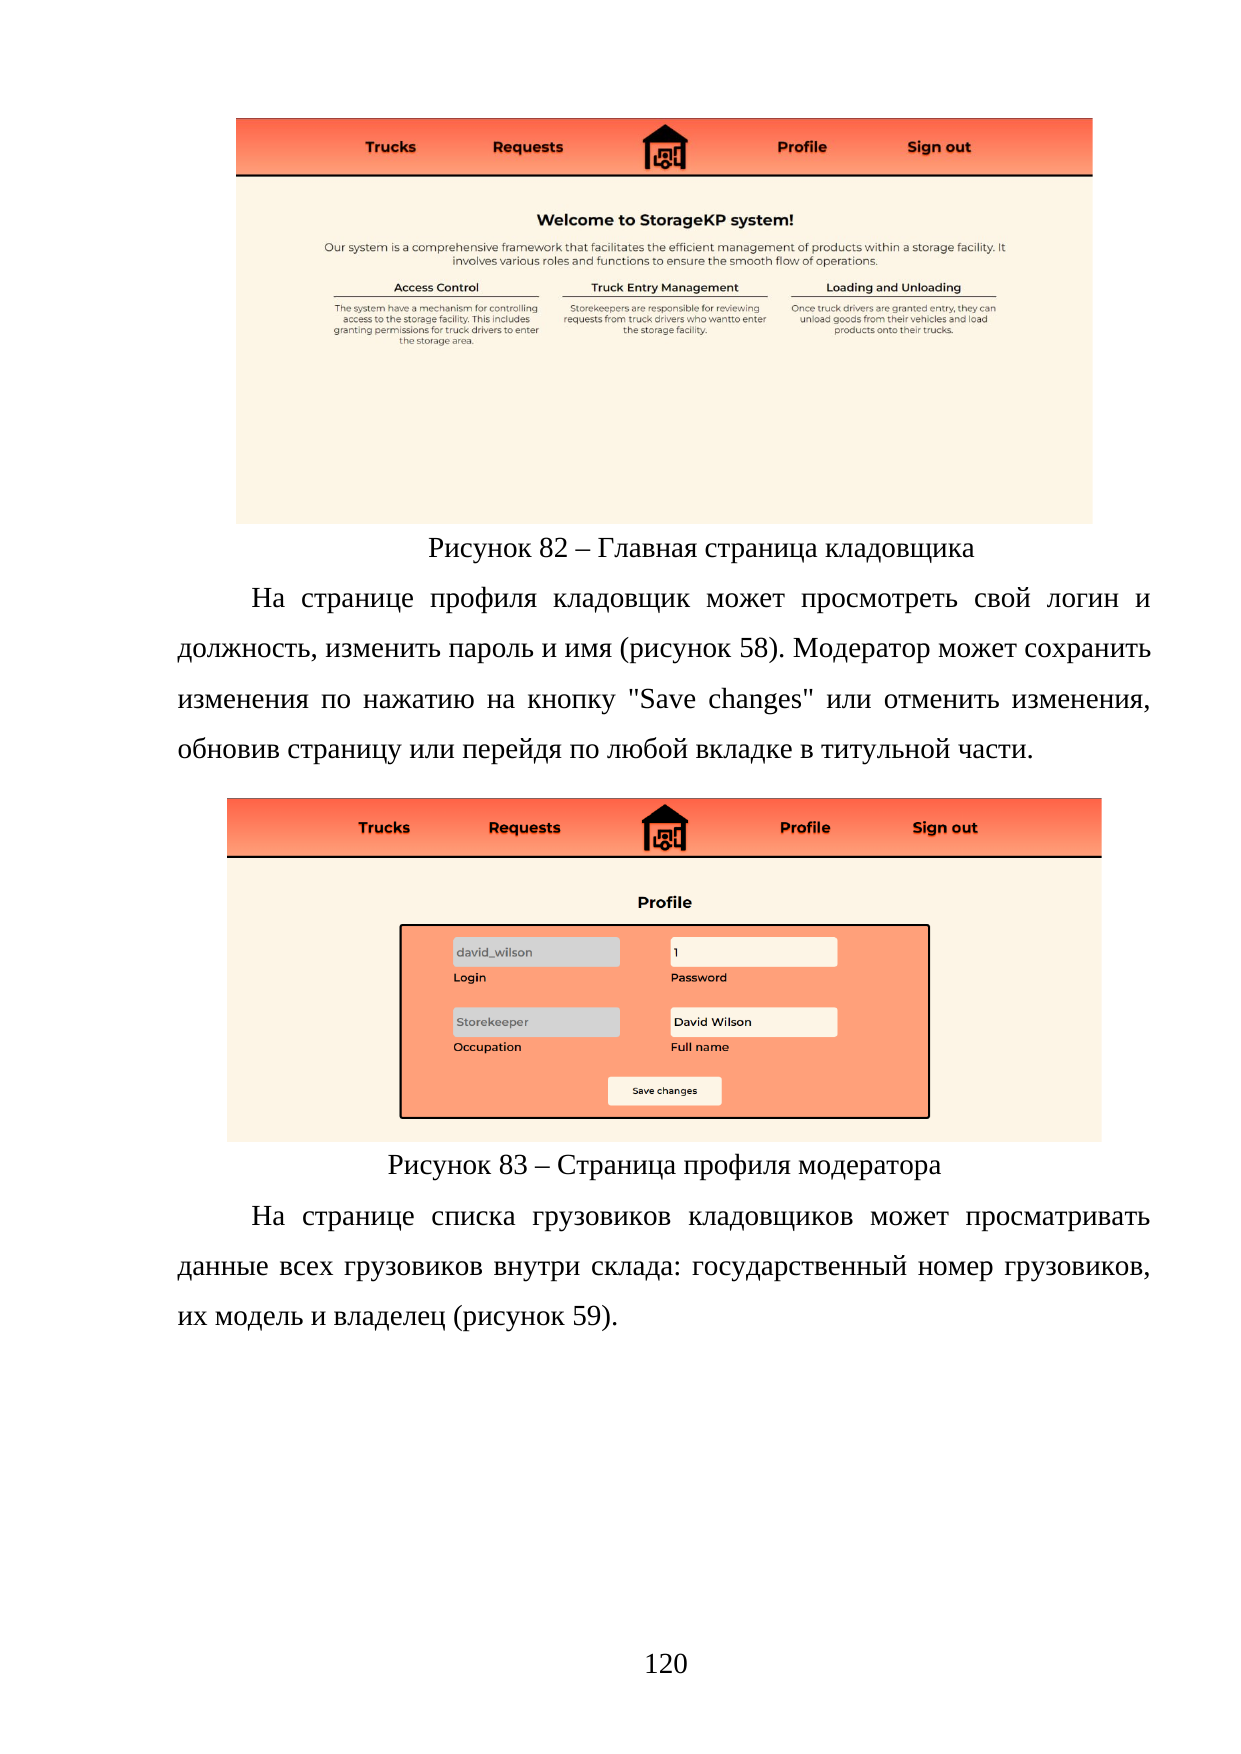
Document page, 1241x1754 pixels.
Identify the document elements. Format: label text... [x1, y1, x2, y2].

title Рисунок 83 – Страница профиля модератора [177, 1147, 1152, 1181]
picture [236, 118, 1093, 524]
text На странице списка грузовиков кладовщиков может просматривать данные всех грузовиков внутри склада: государственный номер грузовиков, их модель и владелец (рисунок 59). [177, 1198, 1152, 1332]
picture [227, 798, 1102, 1142]
text На странице профиля кладовщик может просмотреть свой логин и должность, изменить пароль и имя (рисунок 58). Модератор может сохранить изменения по нажатию на кнопку "Save changes" или отменить изменения, обновив страницу или перейдя по любой вкладке в титульной части. [177, 580, 1152, 765]
